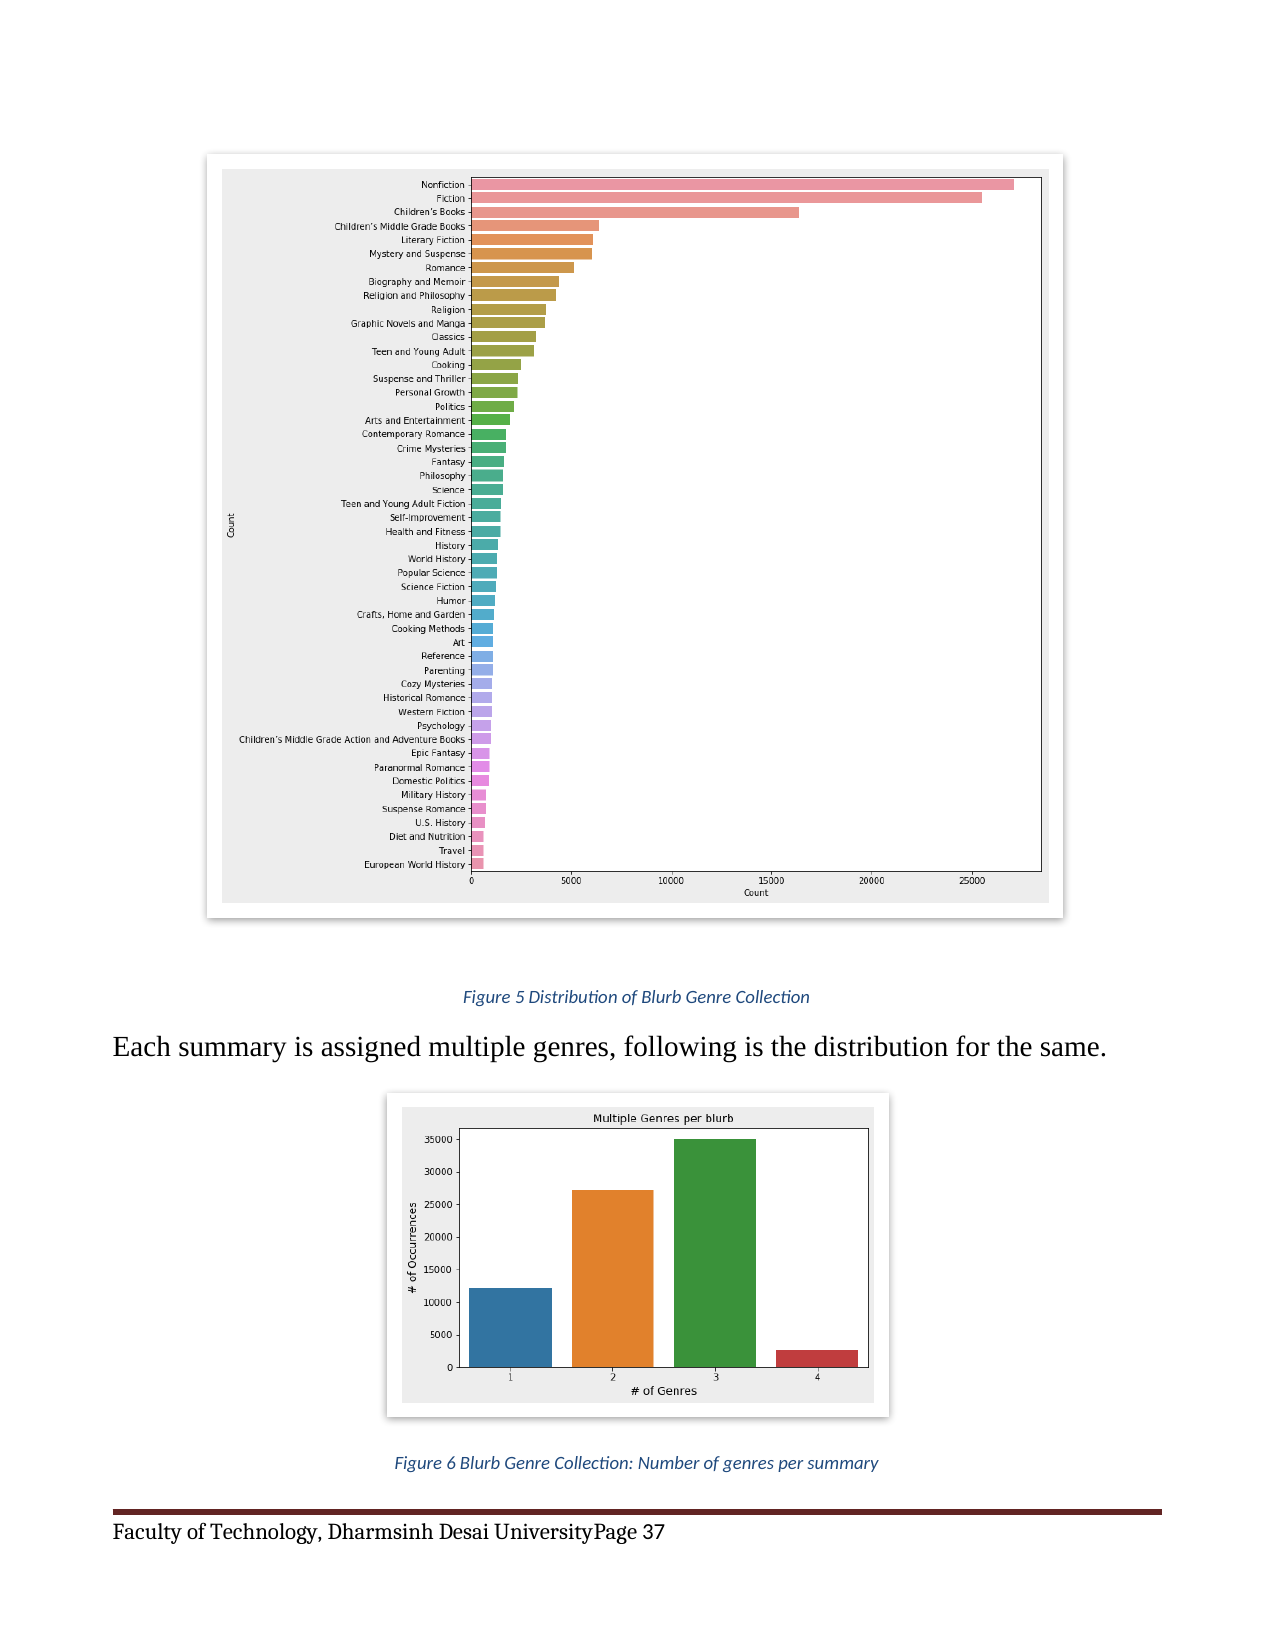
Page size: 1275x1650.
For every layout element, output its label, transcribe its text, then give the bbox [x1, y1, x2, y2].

picture [222, 169, 1049, 903]
text Each summary is assigned multiple genres, following is the distribution for the same. [112, 1029, 1162, 1063]
picture [402, 1107, 874, 1403]
